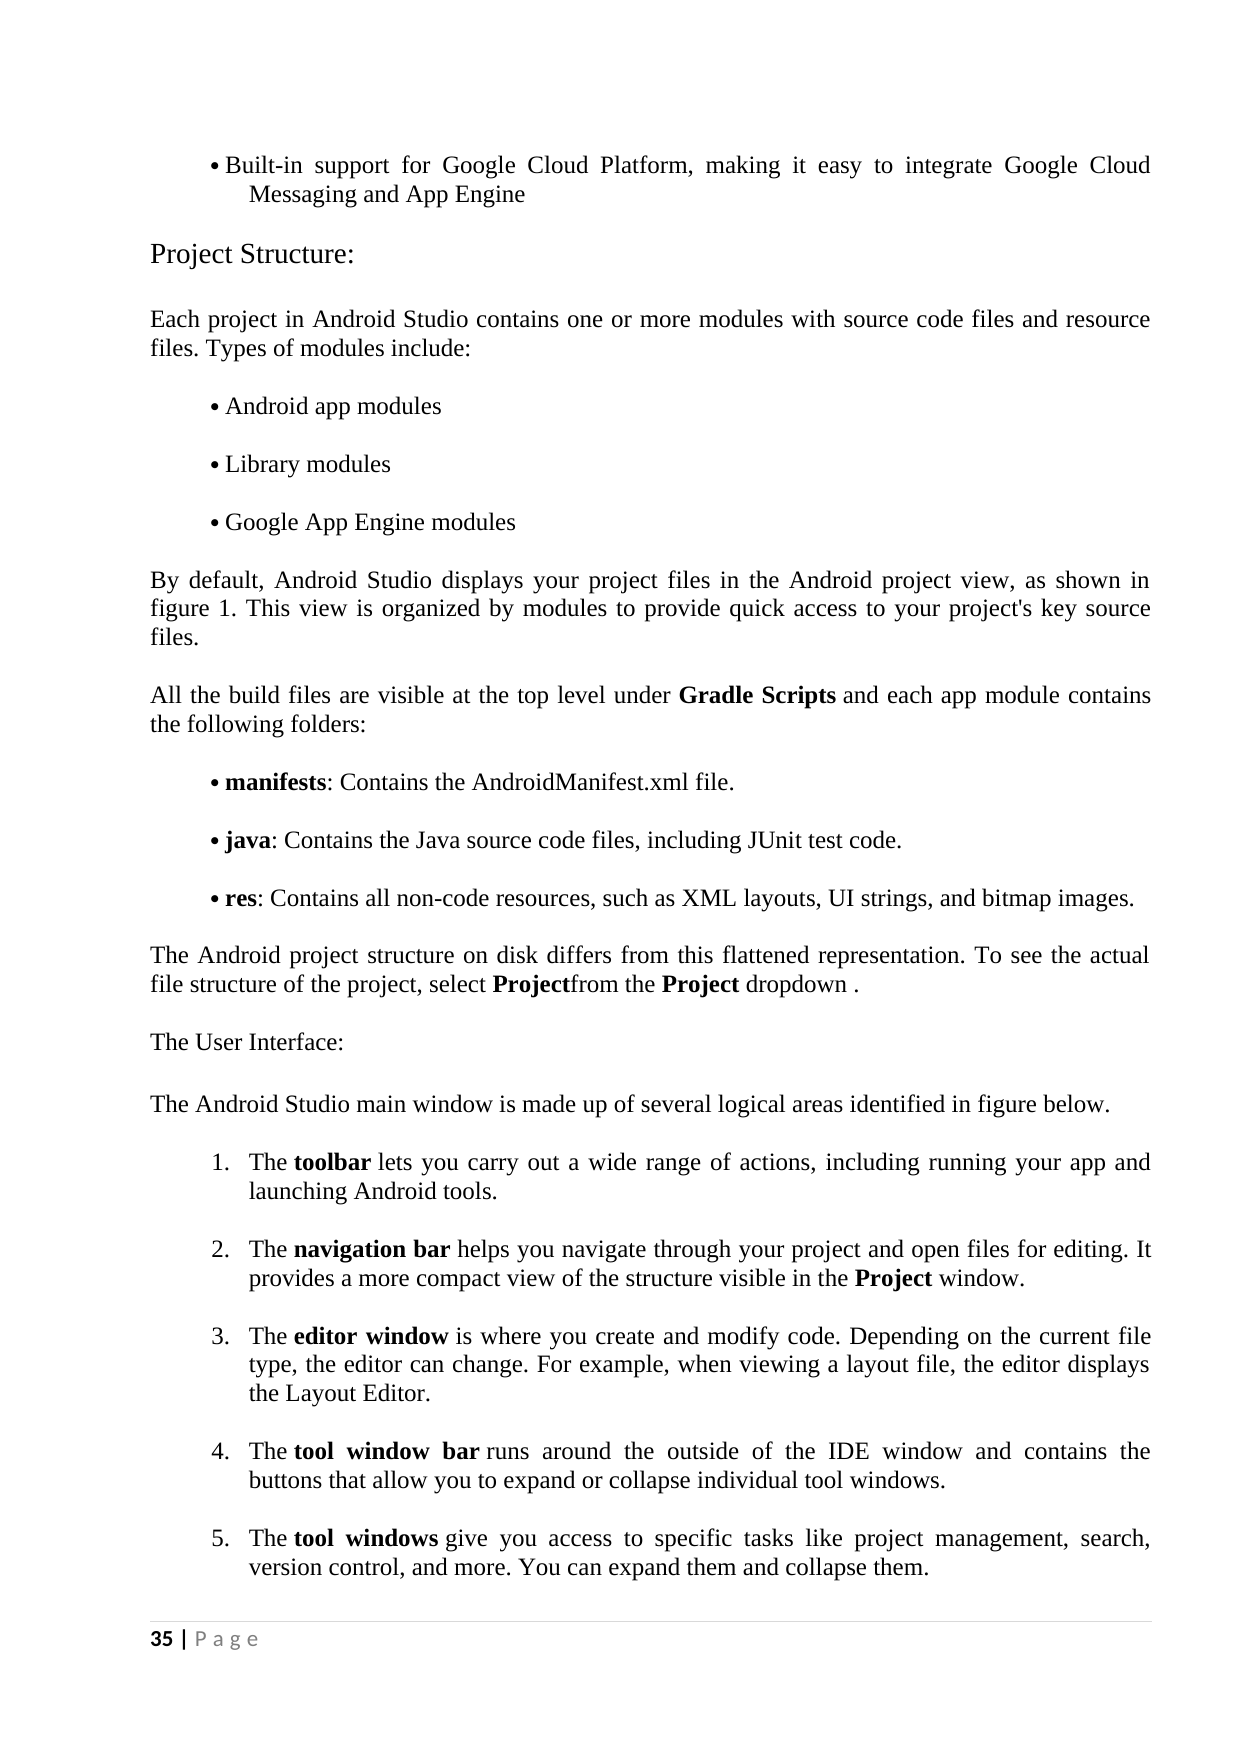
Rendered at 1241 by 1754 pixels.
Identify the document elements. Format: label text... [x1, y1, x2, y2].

list manifests: Contains the AndroidManifest.xml file. [211, 767, 1152, 796]
text The Android Studio main window is made up of several logical areas identified in figure below. [150, 1089, 1152, 1118]
list The toolbar lets you carry out a wide range of actions, including running your app and launching Android tools. [211, 1147, 1152, 1205]
list java: Contains the Java source code files, including JUnit test code. [211, 825, 1152, 853]
list The tool window bar runs around the outside of the IDE window and contains the buttons that allow you to expand or collapse individual tool windows. [211, 1436, 1152, 1494]
subtitle Project Structure: [150, 237, 1152, 270]
list Google App Engine modules [211, 507, 1152, 536]
list The tool windows give you access to specific tasks like project management, search, version control, and more. You can expand them and collapse them. [211, 1523, 1152, 1580]
text By default, Android Studio displays your project files in the Android project view, as shown in figure 1. This view is organized by modules to provide quick access to your project's key source files. [150, 565, 1152, 651]
list res: Contains all non-code resources, such as XML layouts, UI strings, and bitmap images. [211, 883, 1152, 911]
list Library modules [211, 449, 1152, 478]
text The Android project structure on disk differs from this flattened representation. To see the actual file structure of the project, select Projectfrom the Project dropdown . [150, 941, 1152, 998]
list The editor window is where you create and modify code. Depending on the current file type, the editor can change. For example, when viewing a layout file, the editor displays the Layout Editor. [211, 1321, 1152, 1407]
list Built-in support for Google Cloud Platform, making it easy to integrate Google Cloud Messaging and App Engine [211, 150, 1152, 207]
list Android app modules [211, 391, 1152, 420]
text Each project in Android Studio contains one or more modules with source code files and resource files. Types of modules include: [150, 304, 1152, 362]
subtitle The User Interface: [150, 1027, 1152, 1056]
list The navigation bar helps you navigate through your project and open files for editing. It provides a more compact view of the structure visible in the Project window. [211, 1234, 1152, 1292]
text All the build files are visible at the top level under Gradle Scripts and each app module contains the following folders: [150, 680, 1152, 738]
